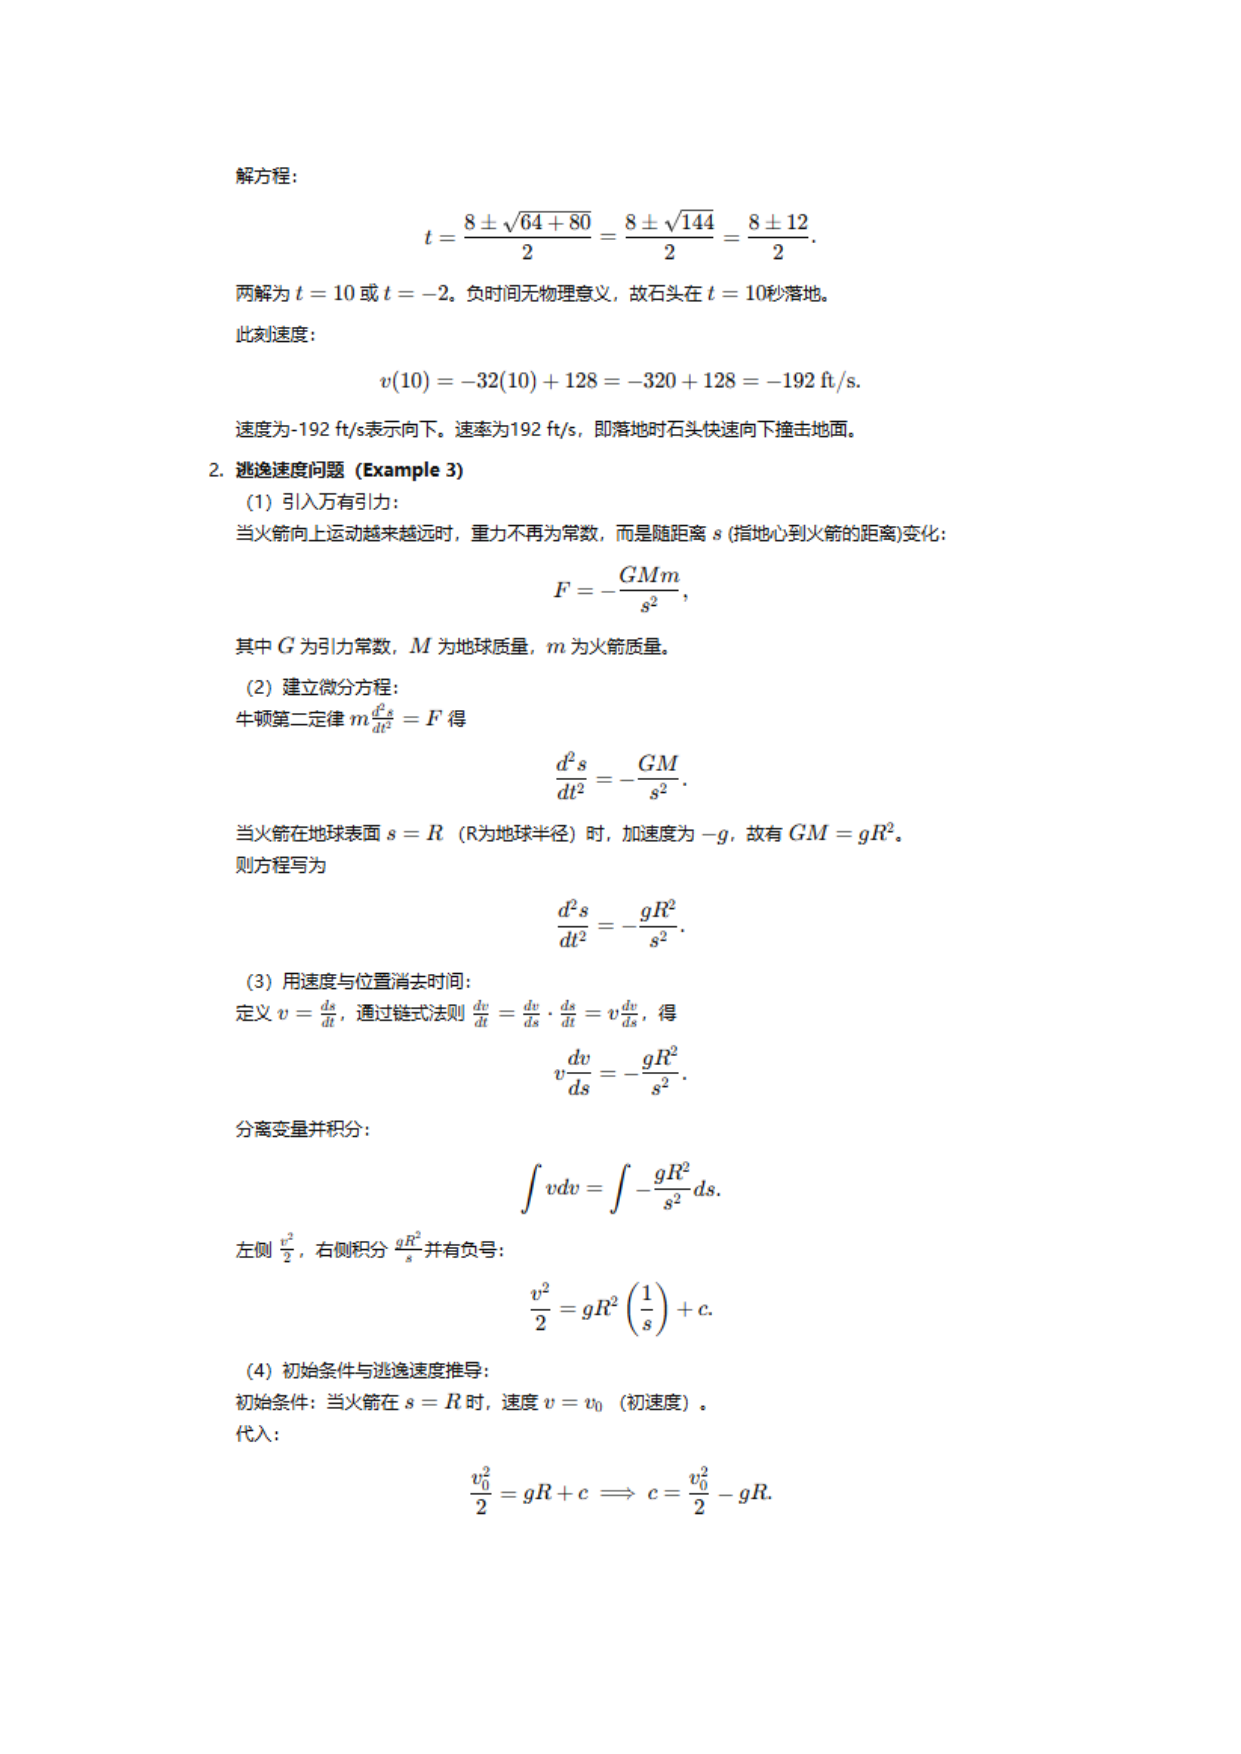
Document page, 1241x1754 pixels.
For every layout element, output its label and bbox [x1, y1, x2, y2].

picture [187, 152, 1053, 1522]
